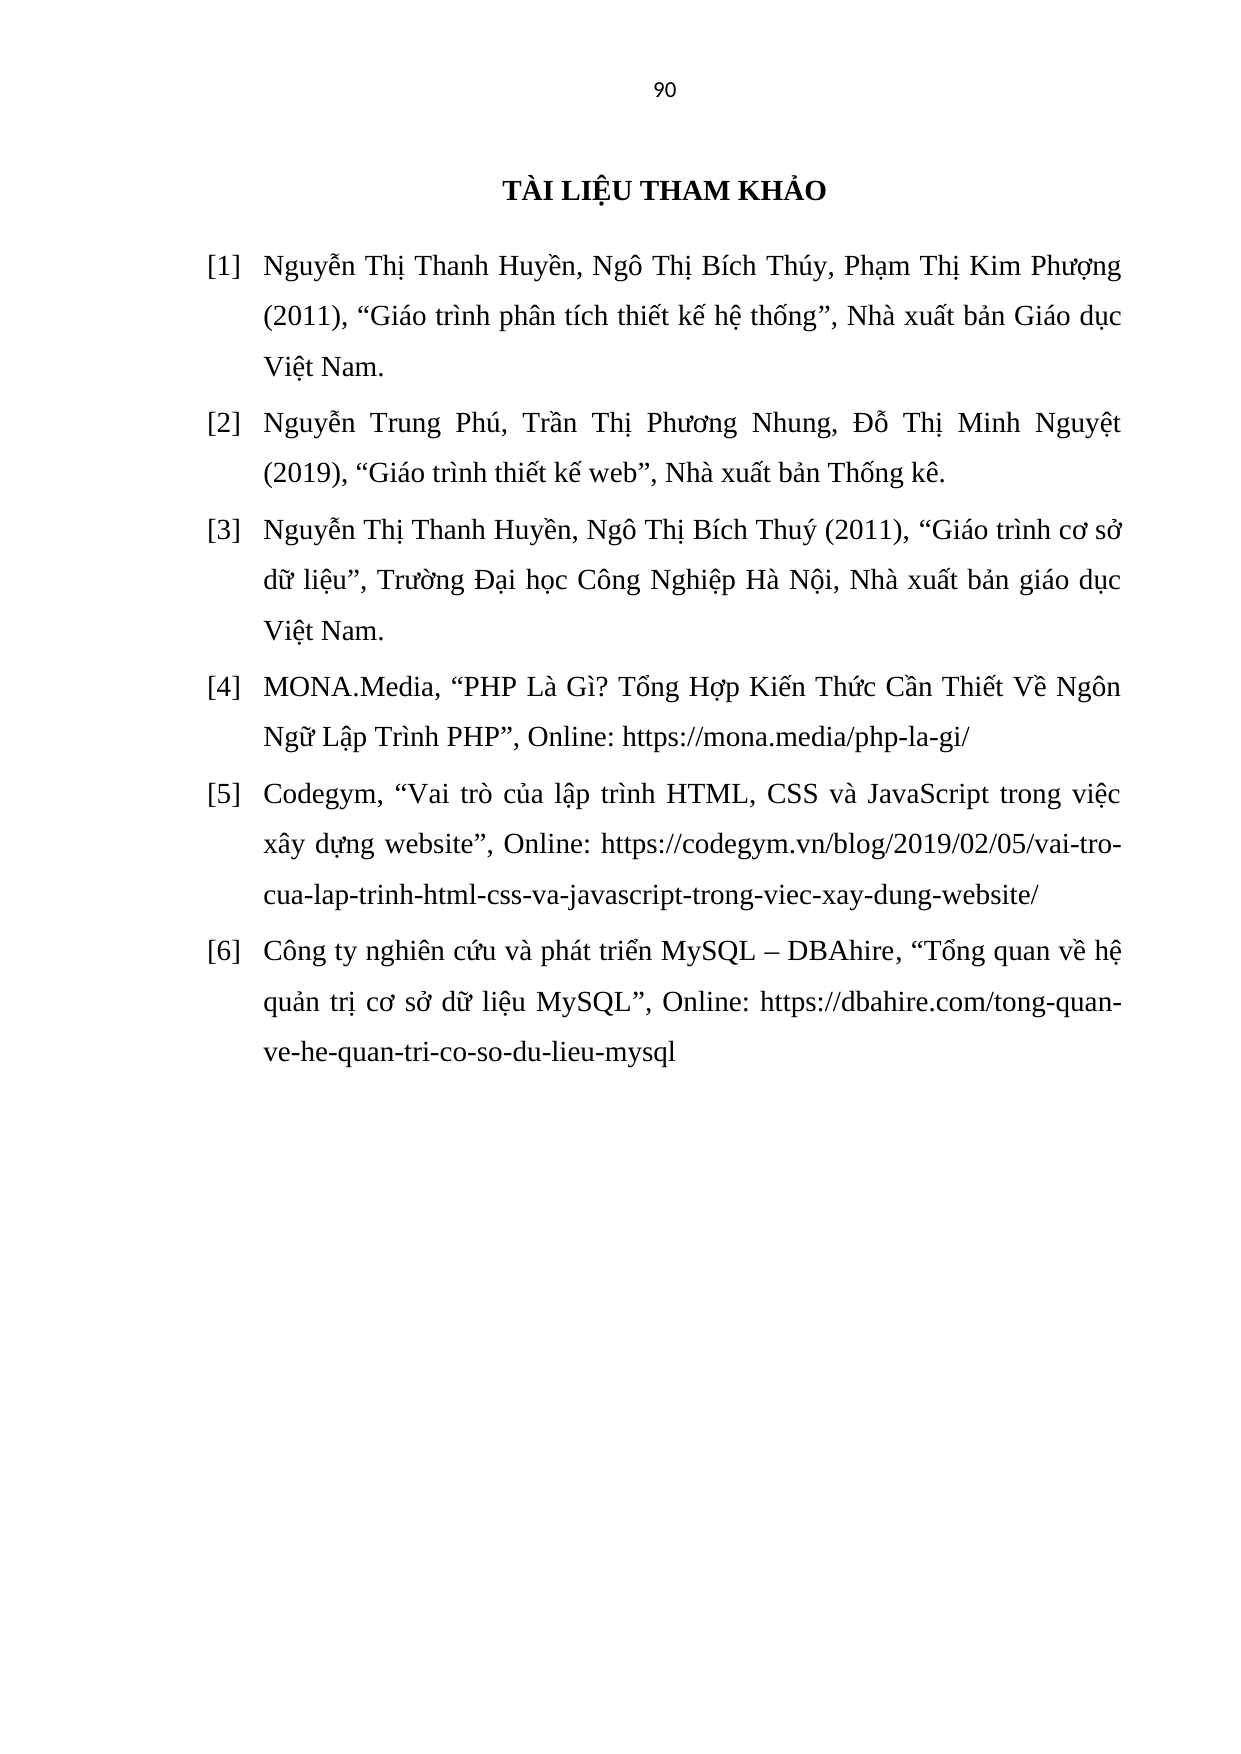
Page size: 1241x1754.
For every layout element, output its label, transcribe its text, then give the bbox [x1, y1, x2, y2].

text [6] Công ty nghiên cứu và phát triển MySQL – DBAhire, “Tổng quan về hệ quản trị cơ sở dữ liệu MySQL”, Online: https://dbahire.com/tong-quan-ve-he-quan-tri-co-so-du-lieu-mysql [207, 933, 1122, 1067]
text [5] Codegym, “Vai trò của lập trình HTML, CSS và JavaScript trong việc xây dựng website”, Online: https://codegym.vn/blog/2019/02/05/vai-tro-cua-lap-trinh-html-css-va-javascript-trong-viec-xay-dung-website/ [207, 776, 1122, 910]
text [1] Nguyễn Thị Thanh Huyền, Ngô Thị Bích Thúy, Phạm Thị Kim Phượng (2011), “Giáo trình phân tích thiết kế hệ thống”, Nhà xuất bản Giáo dục Việt Nam. [207, 248, 1122, 382]
text [4] MONA.Media, “PHP Là Gì? Tổng Hợp Kiến Thức Cần Thiết Về Ngôn Ngữ Lập Trình PHP”, Online: https://mona.media/php-la-gi/ [207, 669, 1122, 753]
subtitle TÀI LIỆU THAM KHẢO [207, 173, 1122, 206]
text [3] Nguyễn Thị Thanh Huyền, Ngô Thị Bích Thuý (2011), “Giáo trình cơ sở dữ liệu”, Trường Đại học Công Nghiệp Hà Nội, Nhà xuất bản giáo dục Việt Nam. [207, 512, 1122, 646]
text [2] Nguyễn Trung Phú, Trần Thị Phương Nhung, Đỗ Thị Minh Nguyệt (2019), “Giáo trình thiết kế web”, Nhà xuất bản Thống kê. [207, 405, 1122, 489]
